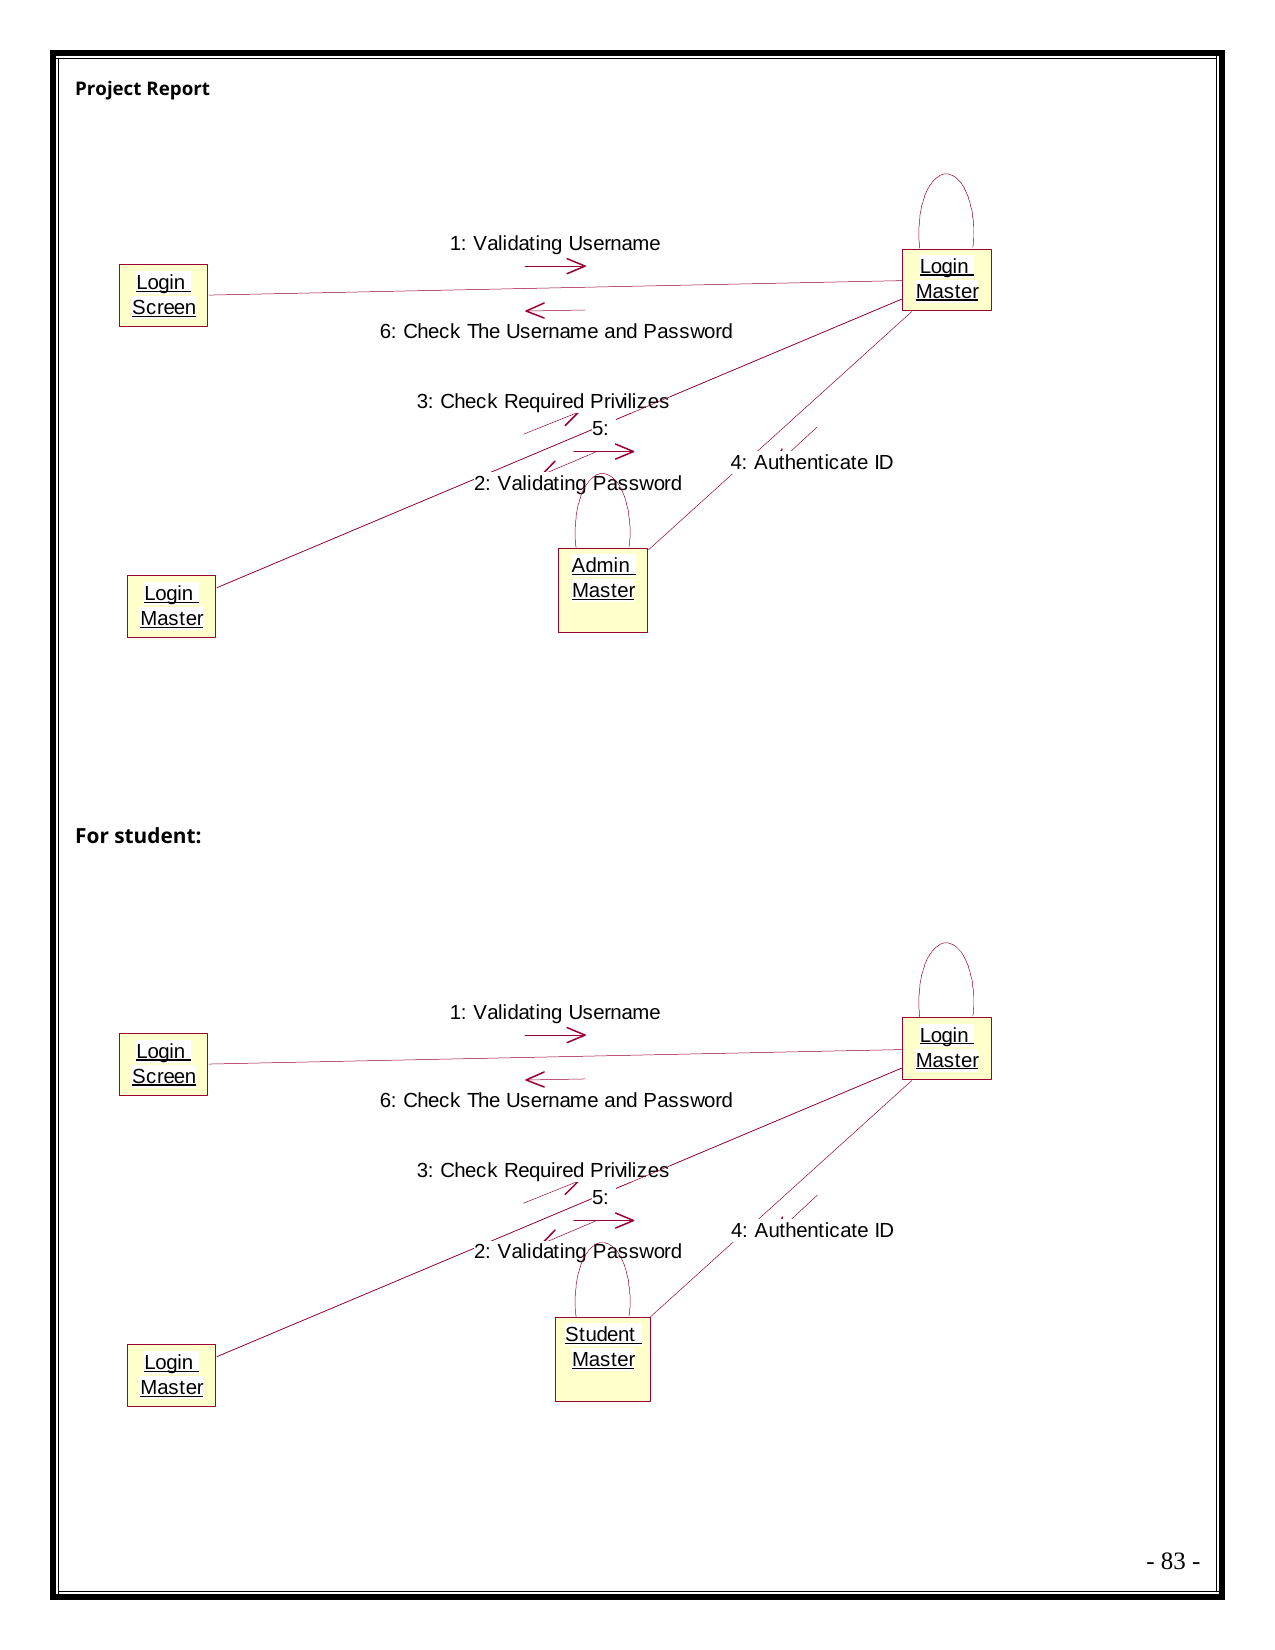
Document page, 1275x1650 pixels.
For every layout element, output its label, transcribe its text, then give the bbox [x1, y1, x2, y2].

text For student: [75, 821, 1200, 849]
